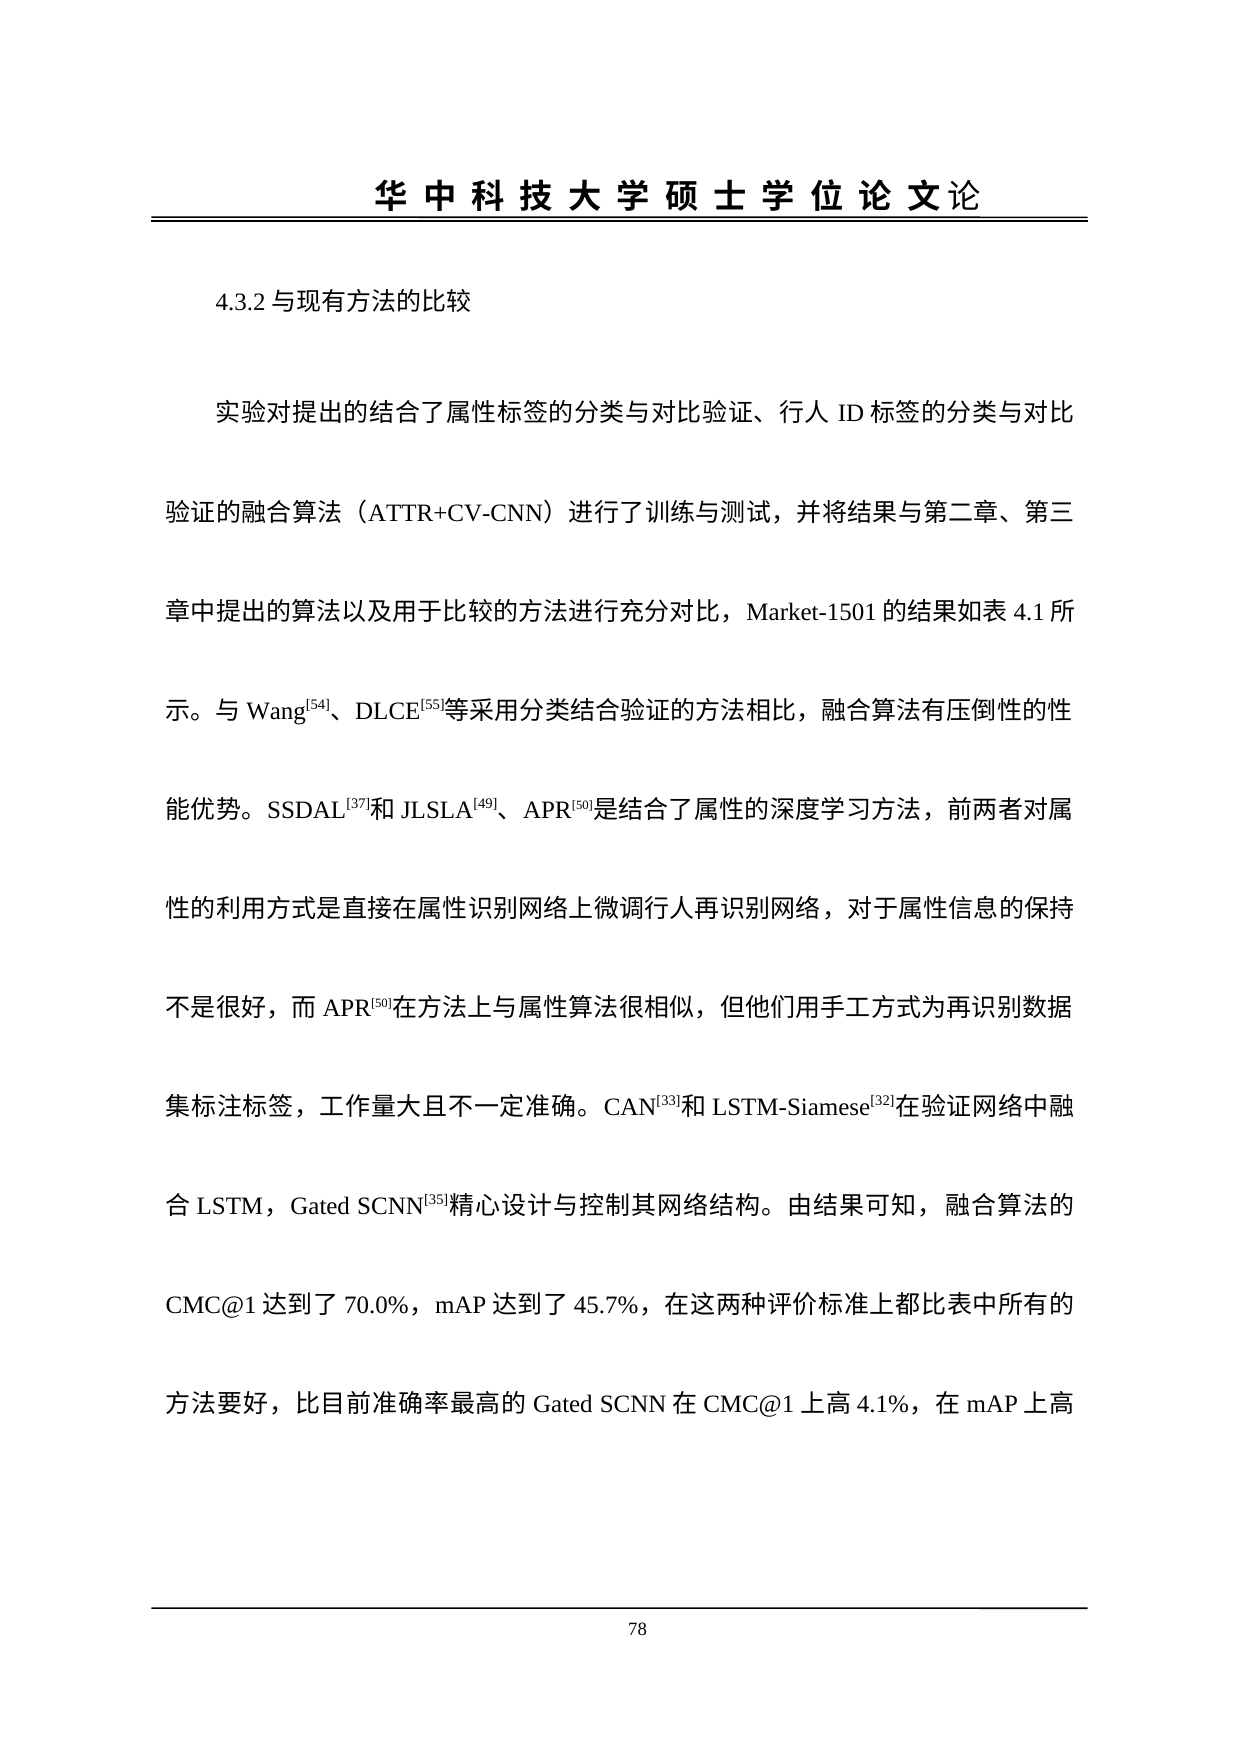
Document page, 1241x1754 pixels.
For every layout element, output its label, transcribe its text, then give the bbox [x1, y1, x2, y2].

subtitle 4.3.2 与现有方法的比较 [165, 267, 1075, 333]
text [165, 378, 1075, 1435]
